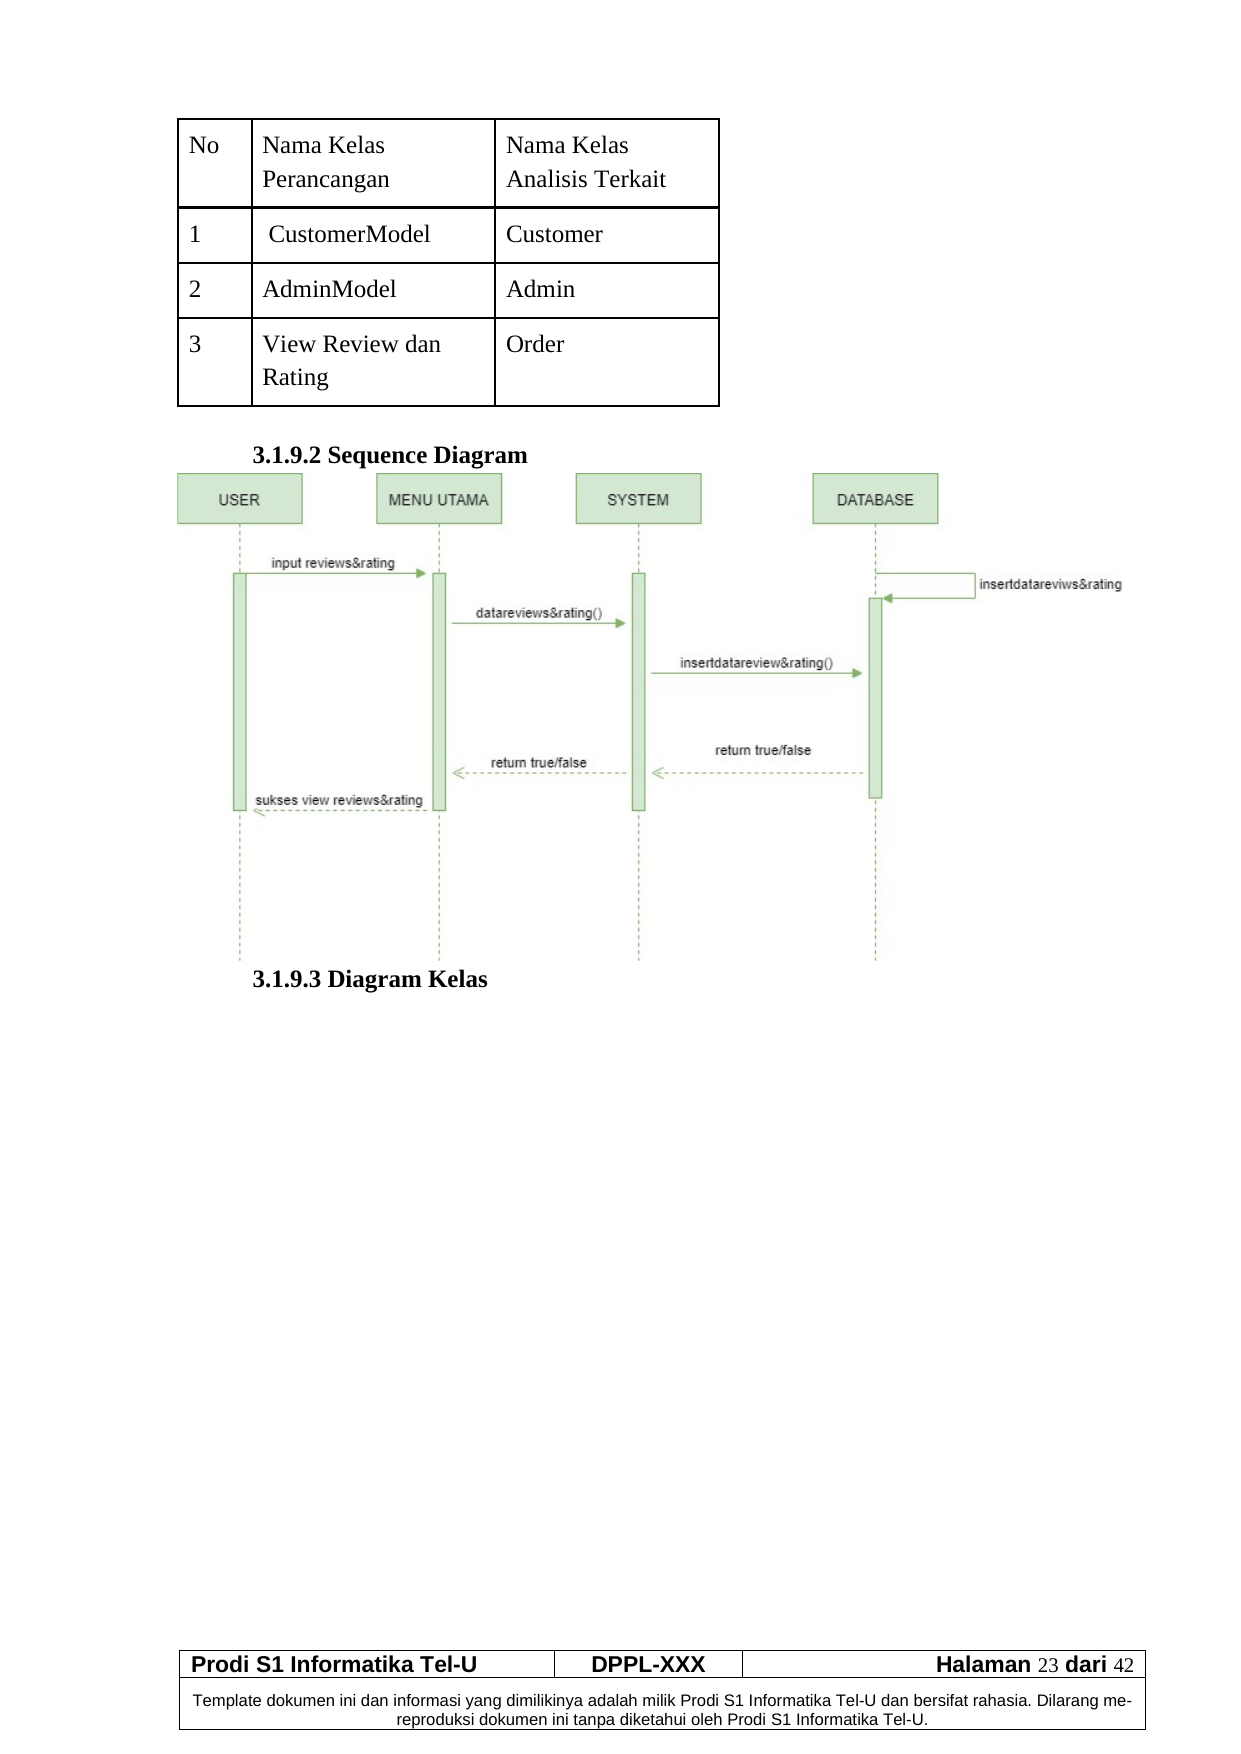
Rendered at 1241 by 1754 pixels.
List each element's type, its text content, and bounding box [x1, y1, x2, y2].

text 3.1.9.3 Diagram Kelas [177, 964, 1122, 993]
table_cell CustomerModel [253, 209, 494, 262]
table_header No [179, 120, 251, 206]
table_header Nama Kelas Perancangan [253, 120, 494, 206]
table_cell 2 [179, 264, 251, 317]
table_cell AdminModel [253, 264, 494, 317]
table_cell Order [496, 319, 718, 405]
picture [177, 473, 1123, 961]
table_cell 3 [179, 319, 251, 405]
table_cell Customer [496, 209, 718, 262]
table_cell 1 [179, 209, 251, 262]
table_cell View Review dan Rating [253, 319, 494, 405]
text 3.1.9.2 Sequence Diagram [177, 440, 1122, 469]
table_cell Admin [496, 264, 718, 317]
table_header Nama Kelas Analisis Terkait [496, 120, 718, 206]
